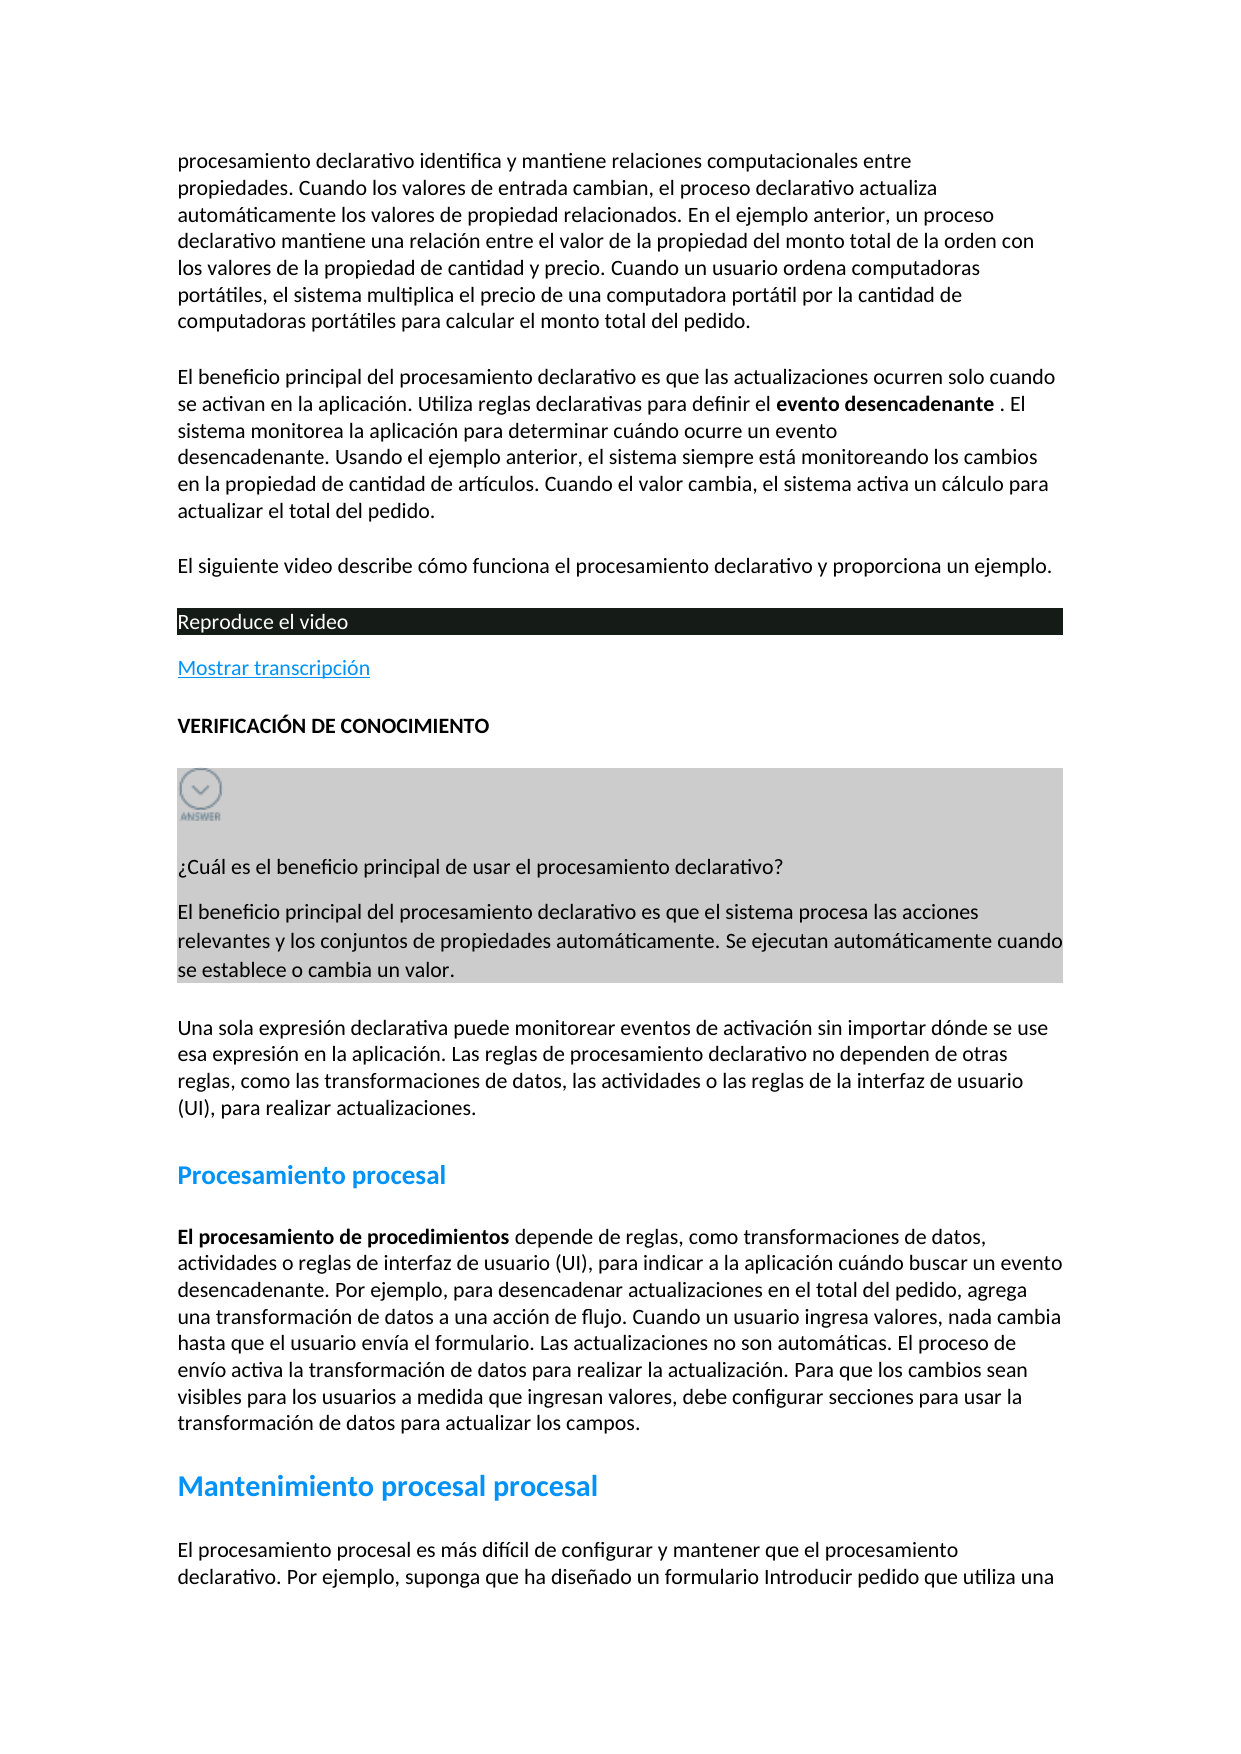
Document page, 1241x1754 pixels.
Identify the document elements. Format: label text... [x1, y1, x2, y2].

text ¿Cuál es el beneficio principal de usar el procesamiento declarativo? [177, 853, 1063, 880]
subtitle Mantenimiento procesal procesal [177, 1467, 1063, 1504]
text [177, 148, 1063, 334]
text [177, 1536, 1063, 1590]
text Mostrar transcripción [177, 654, 1063, 681]
text El siguiente video describe cómo funciona el procesamiento declarativo y proporciona un ejemplo. [177, 553, 1063, 579]
picture [177, 767, 224, 824]
text Una sola expresión declarativa puede monitorear eventos de activación sin importar dónde se use esa expresión en la aplicación. Las reglas de procesamiento declarativo no dependen de otras reglas, como las transformaciones de datos, las actividades o las reglas de la interfaz de usuario (UI), para realizar actualizaciones. [177, 1014, 1063, 1121]
text El beneficio principal del procesamiento declarativo es que el sistema procesa las acciones relevantes y los conjuntos de propiedades automáticamente. Se ejecutan automáticamente cuando se establece o cambia un valor. [177, 898, 1063, 983]
text El procesamiento de procedimientos depende de reglas, como transformaciones de datos, actividades o reglas de interfaz de usuario (UI), para indicar a la aplicación cuándo buscar un evento desencadenante. Por ejemplo, para desencadenar actualizaciones en el total del pedido, agrega una transformación de datos a una acción de flujo. Cuando un usuario ingresa valores, nada cambia hasta que el usuario envía el formulario. Las actualizaciones no son automáticas. El proceso de envío activa la transformación de datos para realizar la actualización. Para que los cambios sean visibles para los usuarios a medida que ingresan valores, debe configurar secciones para usar la transformación de datos para actualizar los campos. [177, 1223, 1063, 1436]
text VERIFICACIÓN DE CONOCIMIENTO [177, 712, 1063, 738]
text El beneficio principal del procesamiento declarativo es que las actualizaciones ocurren solo cuando se activan en la aplicación. Utiliza reglas declarativas para definir el evento desencadenante . El sistema monitorea la aplicación para determinar cuándo ocurre un evento desencadenante. Usando el ejemplo anterior, el sistema siempre está monitoreando los cambios en la propiedad de cantidad de artículos. Cuando el valor cambia, el sistema activa un cálculo para actualizar el total del pedido. [177, 363, 1063, 523]
text Reproduce el video [177, 608, 1063, 635]
subtitle Procesamiento procesal [177, 1158, 1063, 1191]
